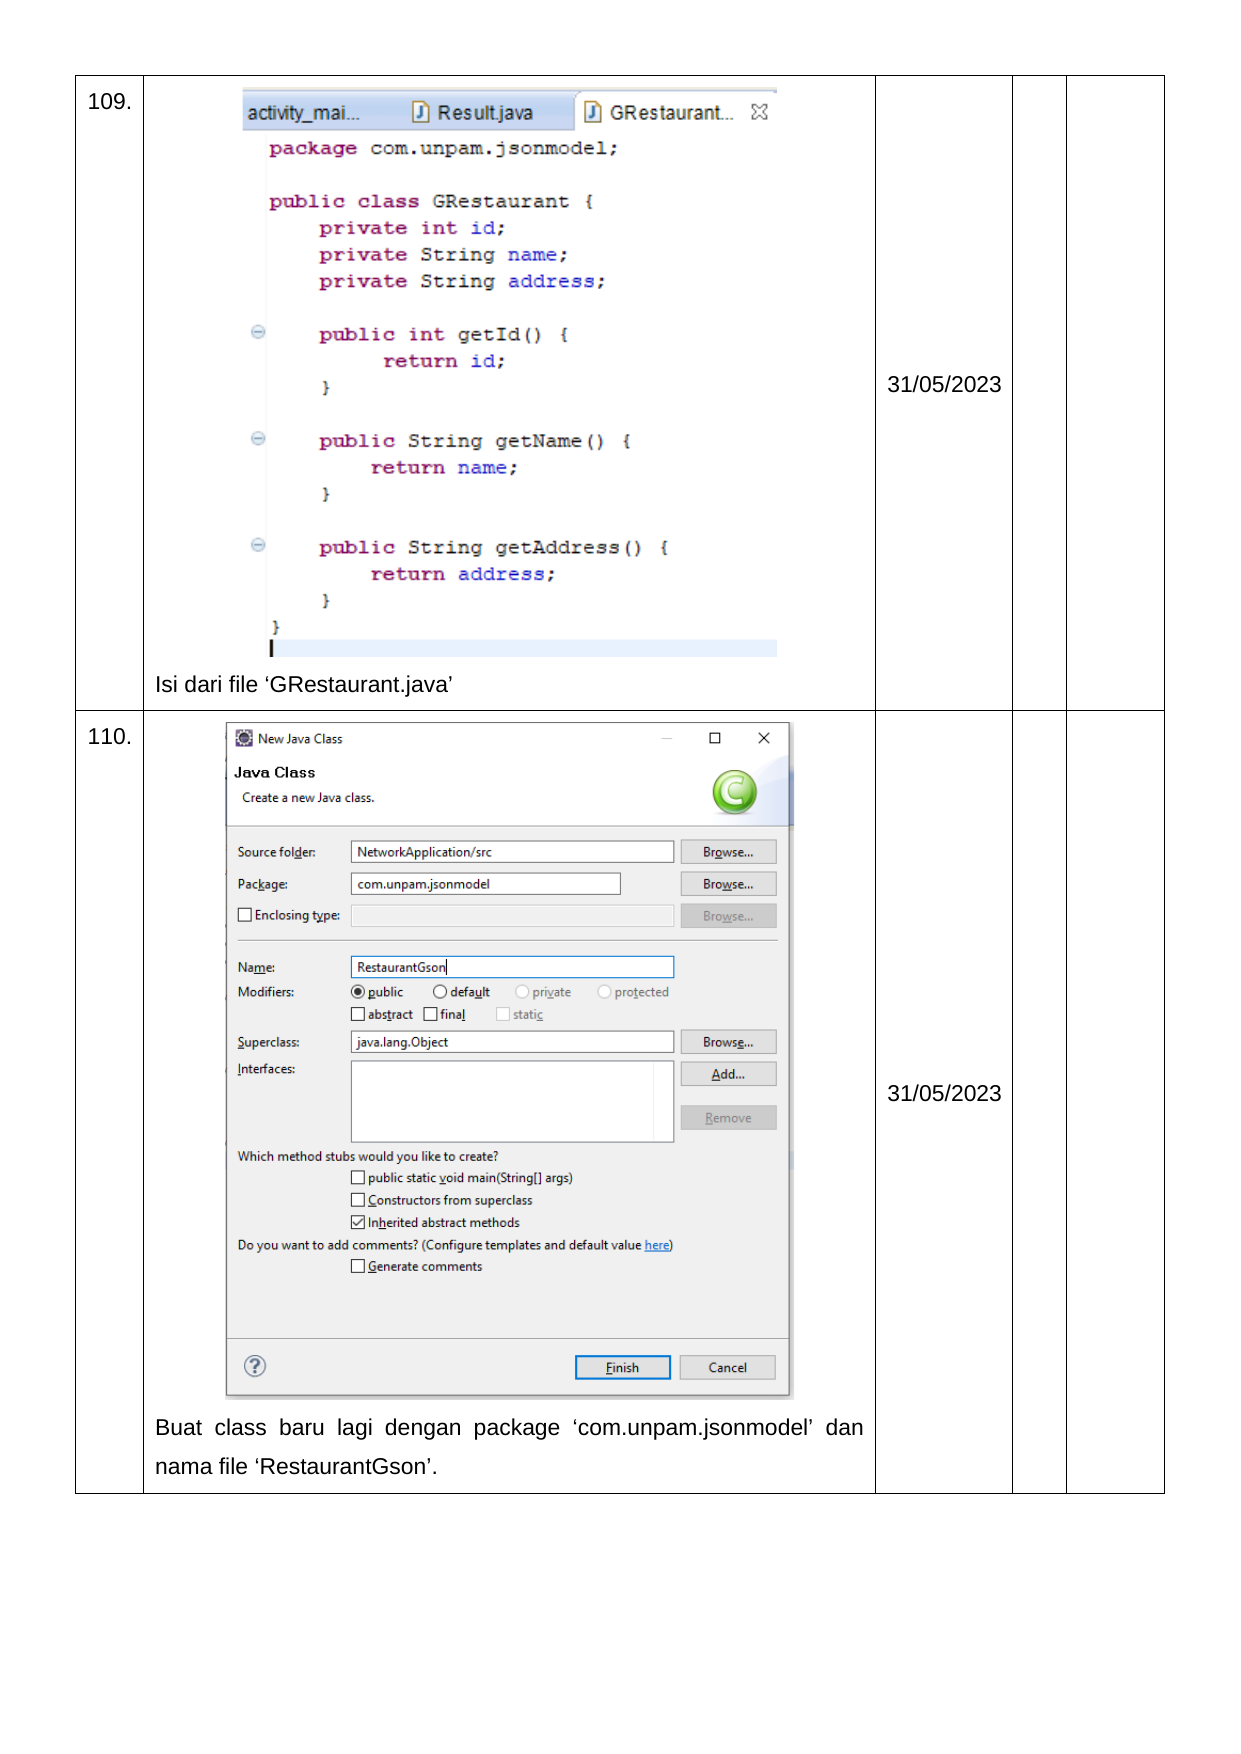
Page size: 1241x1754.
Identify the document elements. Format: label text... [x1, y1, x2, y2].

table_cell Isi dari file ‘GRestaurant.java’ [144, 76, 875, 710]
table_cell [1067, 76, 1164, 710]
table_cell [1067, 711, 1164, 1492]
table_cell 110. [76, 711, 143, 1492]
picture [225, 722, 795, 1400]
table_cell [1013, 711, 1066, 1492]
table_cell 31/05/2023 [876, 711, 1012, 1492]
table_cell 31/05/2023 [876, 76, 1012, 710]
picture [242, 87, 777, 657]
table_cell Buat class baru lagi dengan package ‘com.unpam.jsonmodel’ dan nama file ‘RestaurantGson’. [144, 711, 875, 1492]
table_cell [1013, 76, 1066, 710]
table_cell 109. [76, 76, 143, 710]
